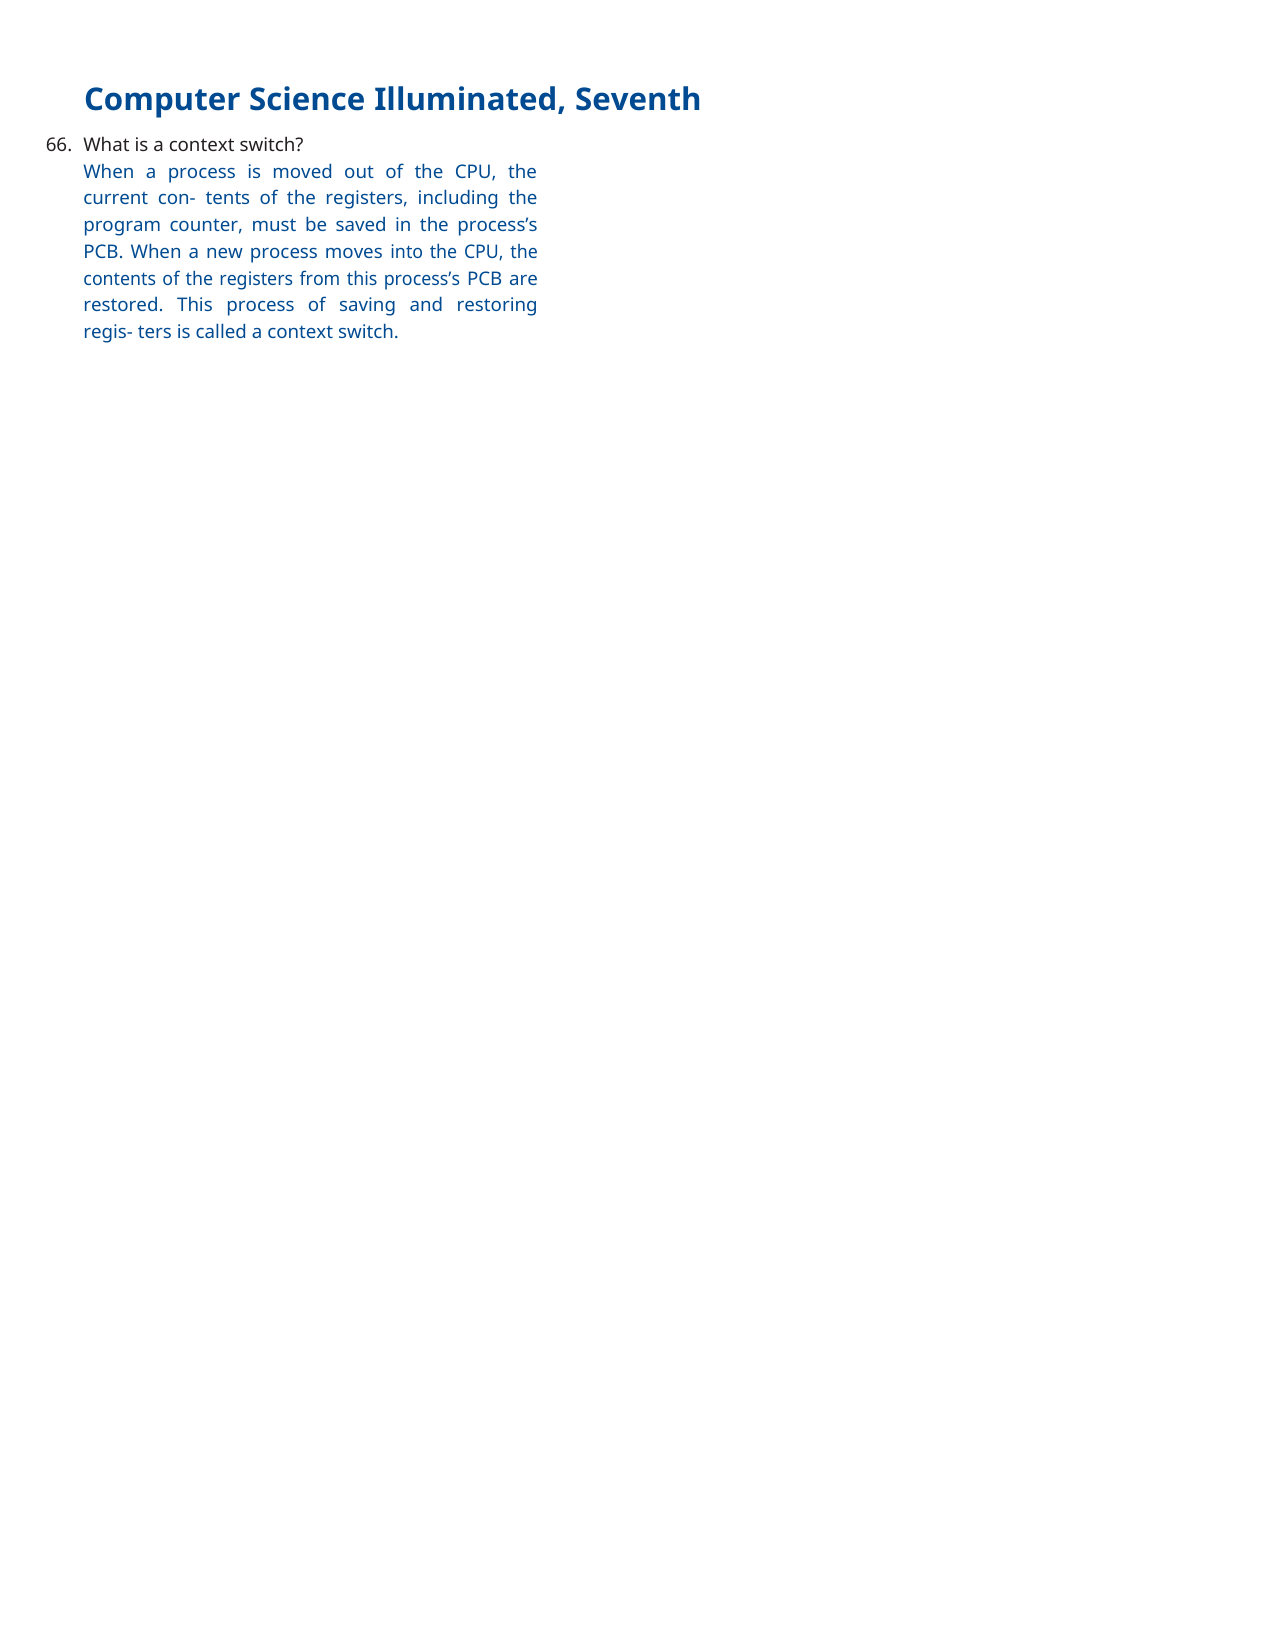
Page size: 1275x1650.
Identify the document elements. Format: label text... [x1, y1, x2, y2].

list What is a context switch? [46, 131, 612, 157]
text When a process is moved out of the CPU, the current con- tents of the registers, including the program counter, must be saved in the process’s PCB. When a new process moves into the CPU, the contents of the registers from this process’s PCB are restored. This process of saving and restoring regis- ters is called a context switch. [83, 158, 538, 344]
